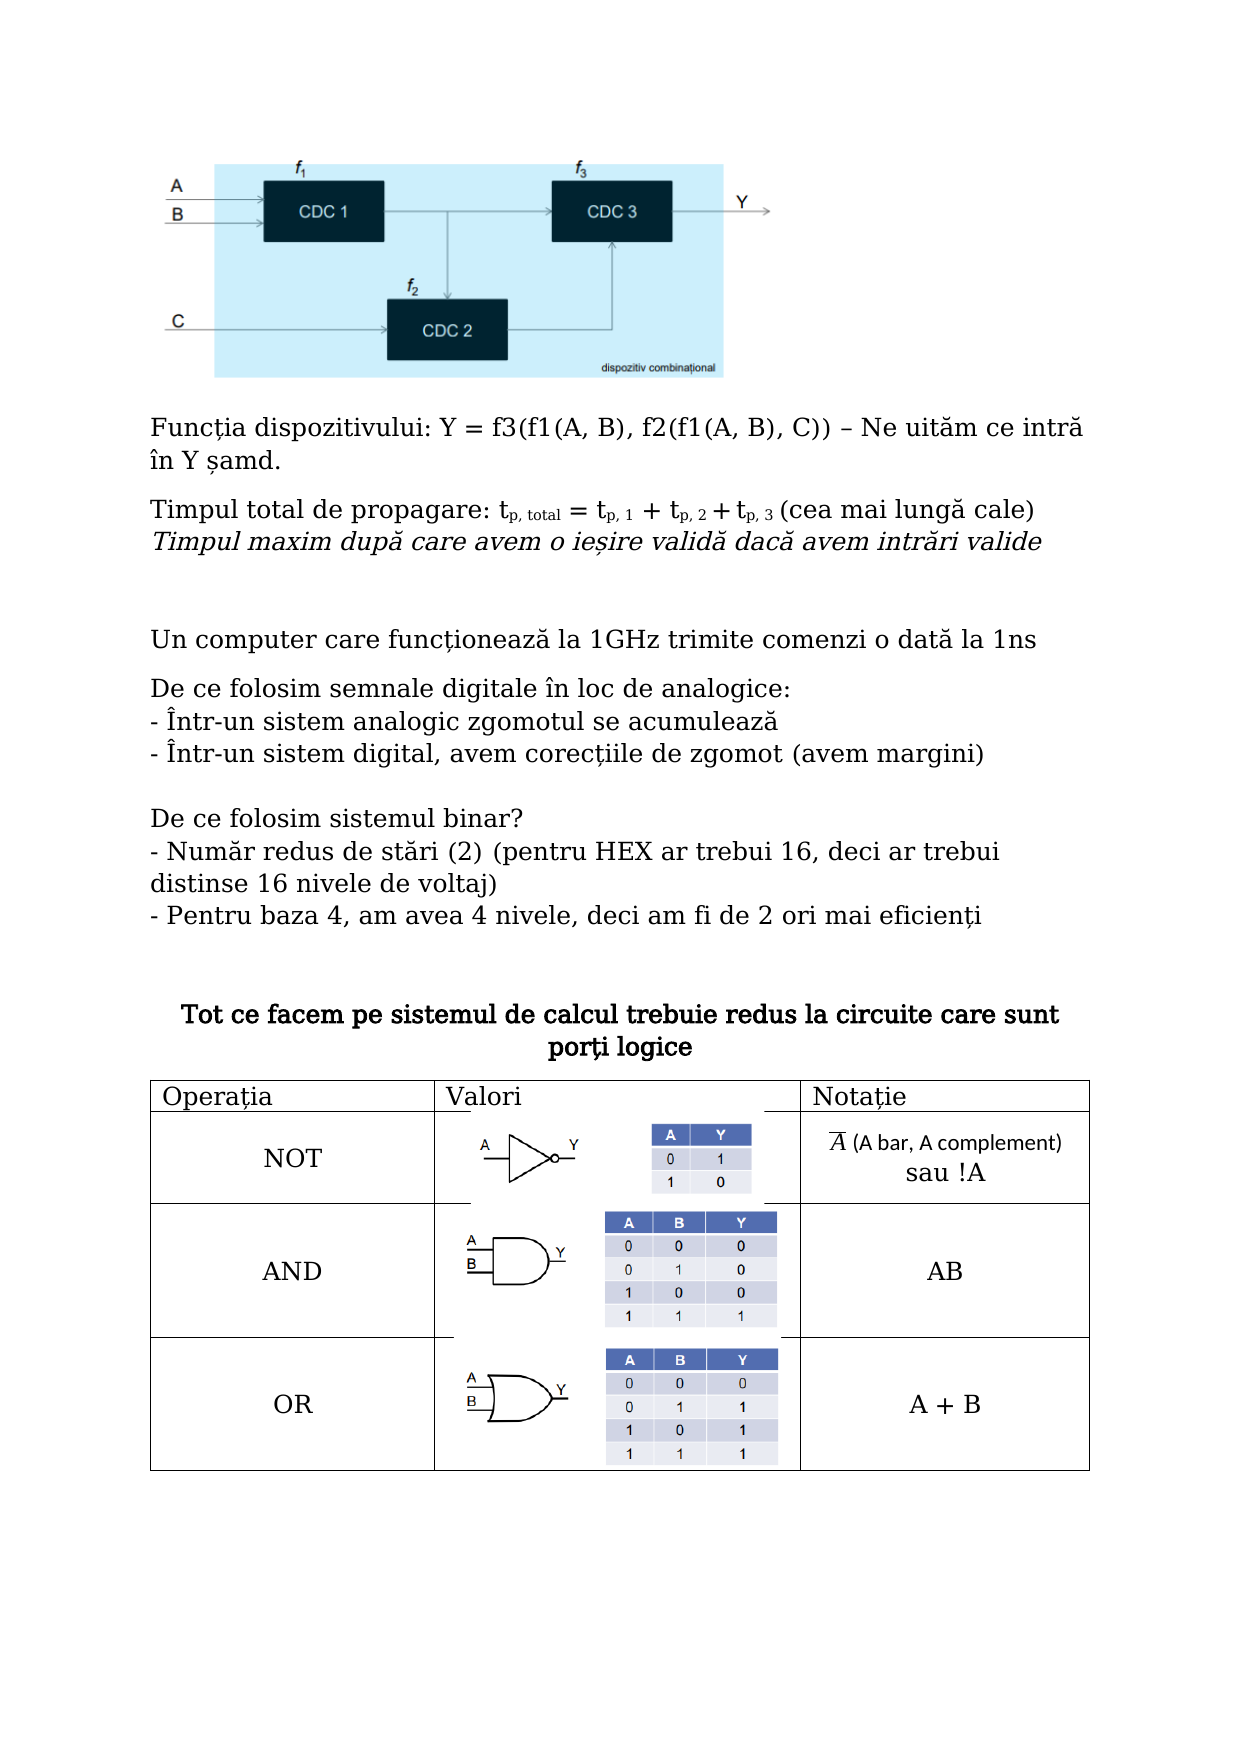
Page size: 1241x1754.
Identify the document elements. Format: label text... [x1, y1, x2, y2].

picture [453, 1111, 782, 1470]
table_header Notație [801, 1081, 1089, 1111]
table_header Operația [151, 1081, 434, 1111]
table_cell [782, 1338, 800, 1470]
picture [150, 118, 789, 394]
table_cell OR [151, 1338, 434, 1470]
table_cell [435, 1112, 470, 1203]
text De ce folosim semnale digitale în loc de analogice: - Într-un sistem analogic zgomotul se acumulează - Într-un sistem digital, avem corecțiile de zgomot (avem margini) De ce folosim sistemul binar? - Număr redus de stări (2) (pentru HEX ar trebui 16, deci ar trebui distinse 16 nivele de voltaj) - Pentru baza 4, am avea 4 nivele, deci am fi de 2 ori mai eficienți [150, 673, 1090, 930]
table_cell AND [151, 1204, 434, 1337]
table_cell A + B [801, 1338, 1089, 1470]
table_cell [435, 1338, 453, 1470]
table_cell AB [801, 1204, 1089, 1337]
table_cell [435, 1204, 453, 1337]
table_cell (A bar, A complement) sau !A [801, 1112, 1089, 1203]
table_cell [782, 1204, 800, 1337]
table_cell NOT [151, 1112, 434, 1203]
text Tot ce facem pe sistemul de calcul trebuie redus la circuite care sunt porți logice [150, 998, 1090, 1060]
table_header Valori [435, 1081, 800, 1111]
text Funcția dispozitivului: Y = f3(f1(A, B), f2(f1(A, B), C)) – Ne uităm ce intră în Y șamd. [150, 412, 1090, 474]
table_cell [765, 1112, 800, 1203]
text Un computer care funcționează la 1GHz trimite comenzi o dată la 1ns [150, 624, 1090, 654]
text Timpul total de propagare: tp, total = tp, 1 + tp, 2 + tp, 3 (cea mai lungă cale) Timpul maxim după care avem o ieșire validă dacă avem intrări valide [150, 493, 1090, 556]
